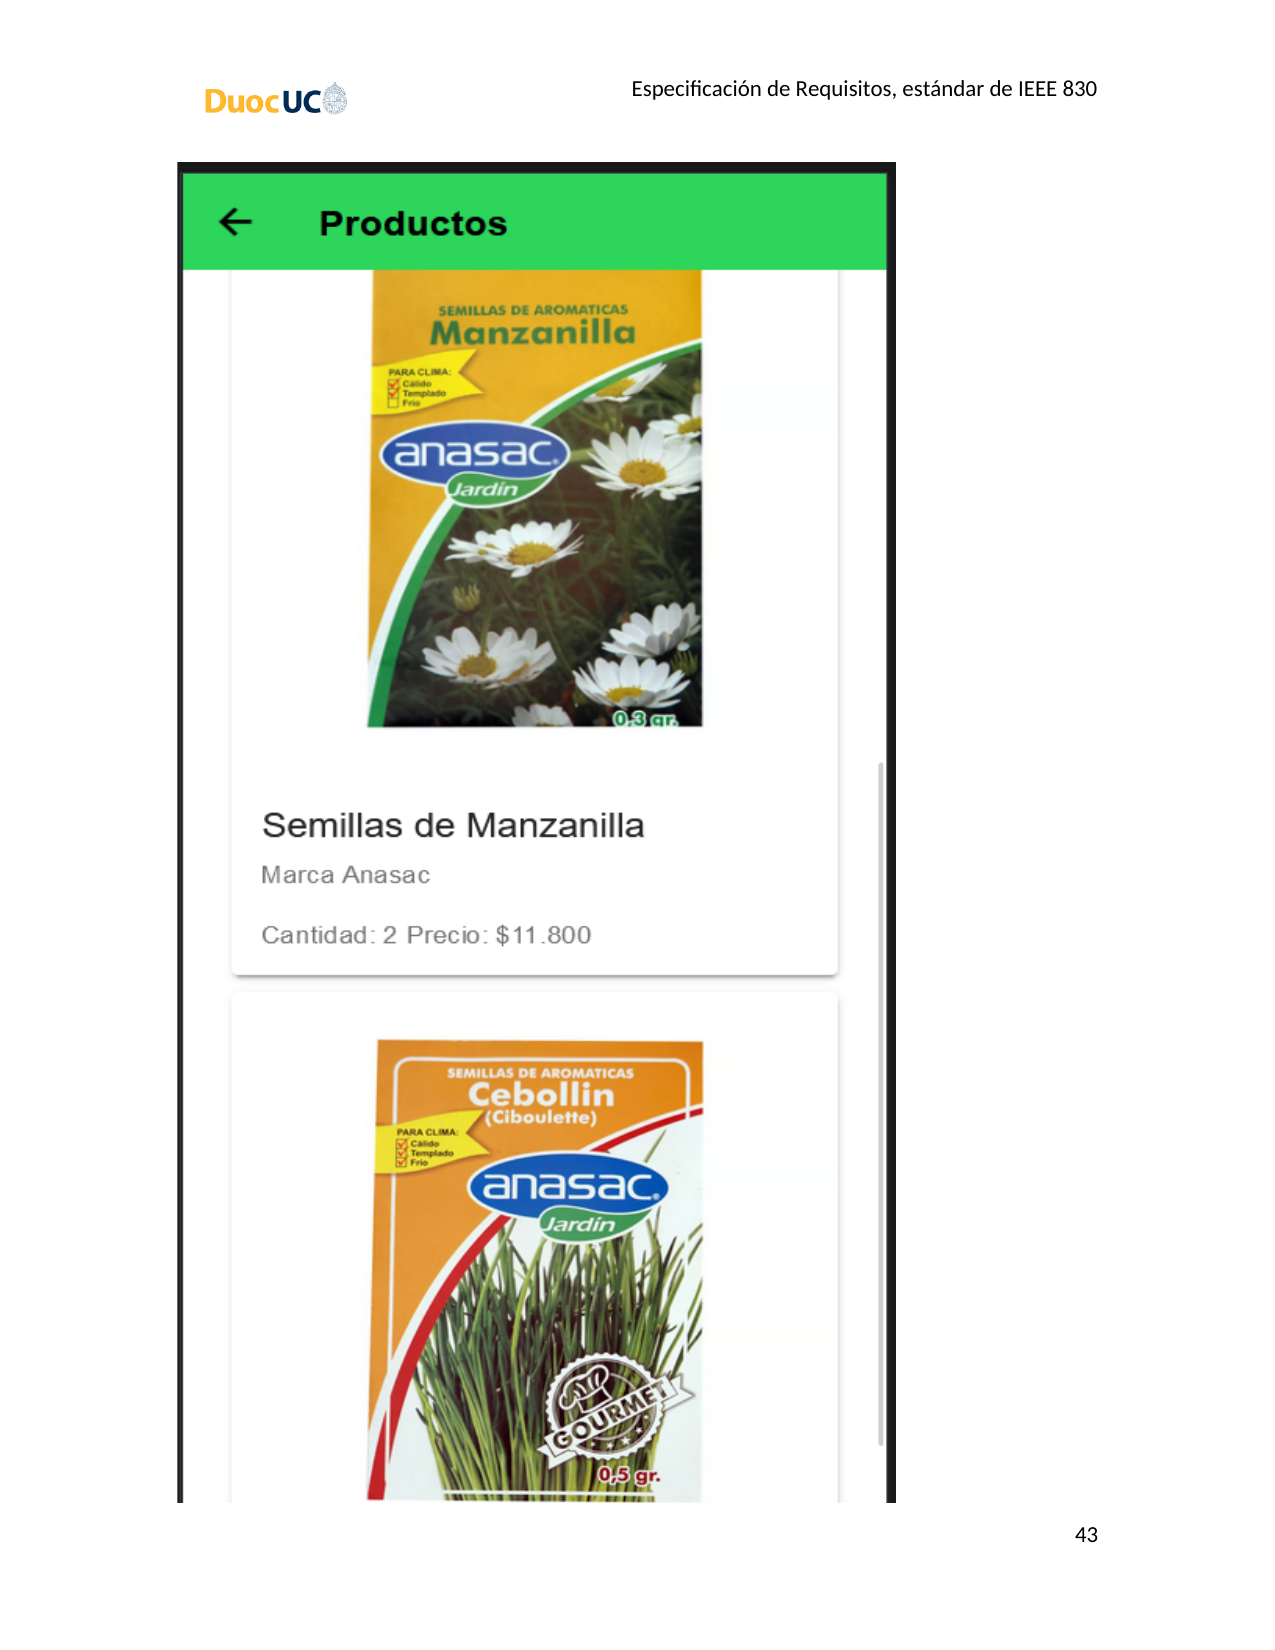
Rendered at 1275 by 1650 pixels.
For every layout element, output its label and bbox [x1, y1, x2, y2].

picture [198, 78, 352, 117]
picture [177, 162, 896, 1503]
